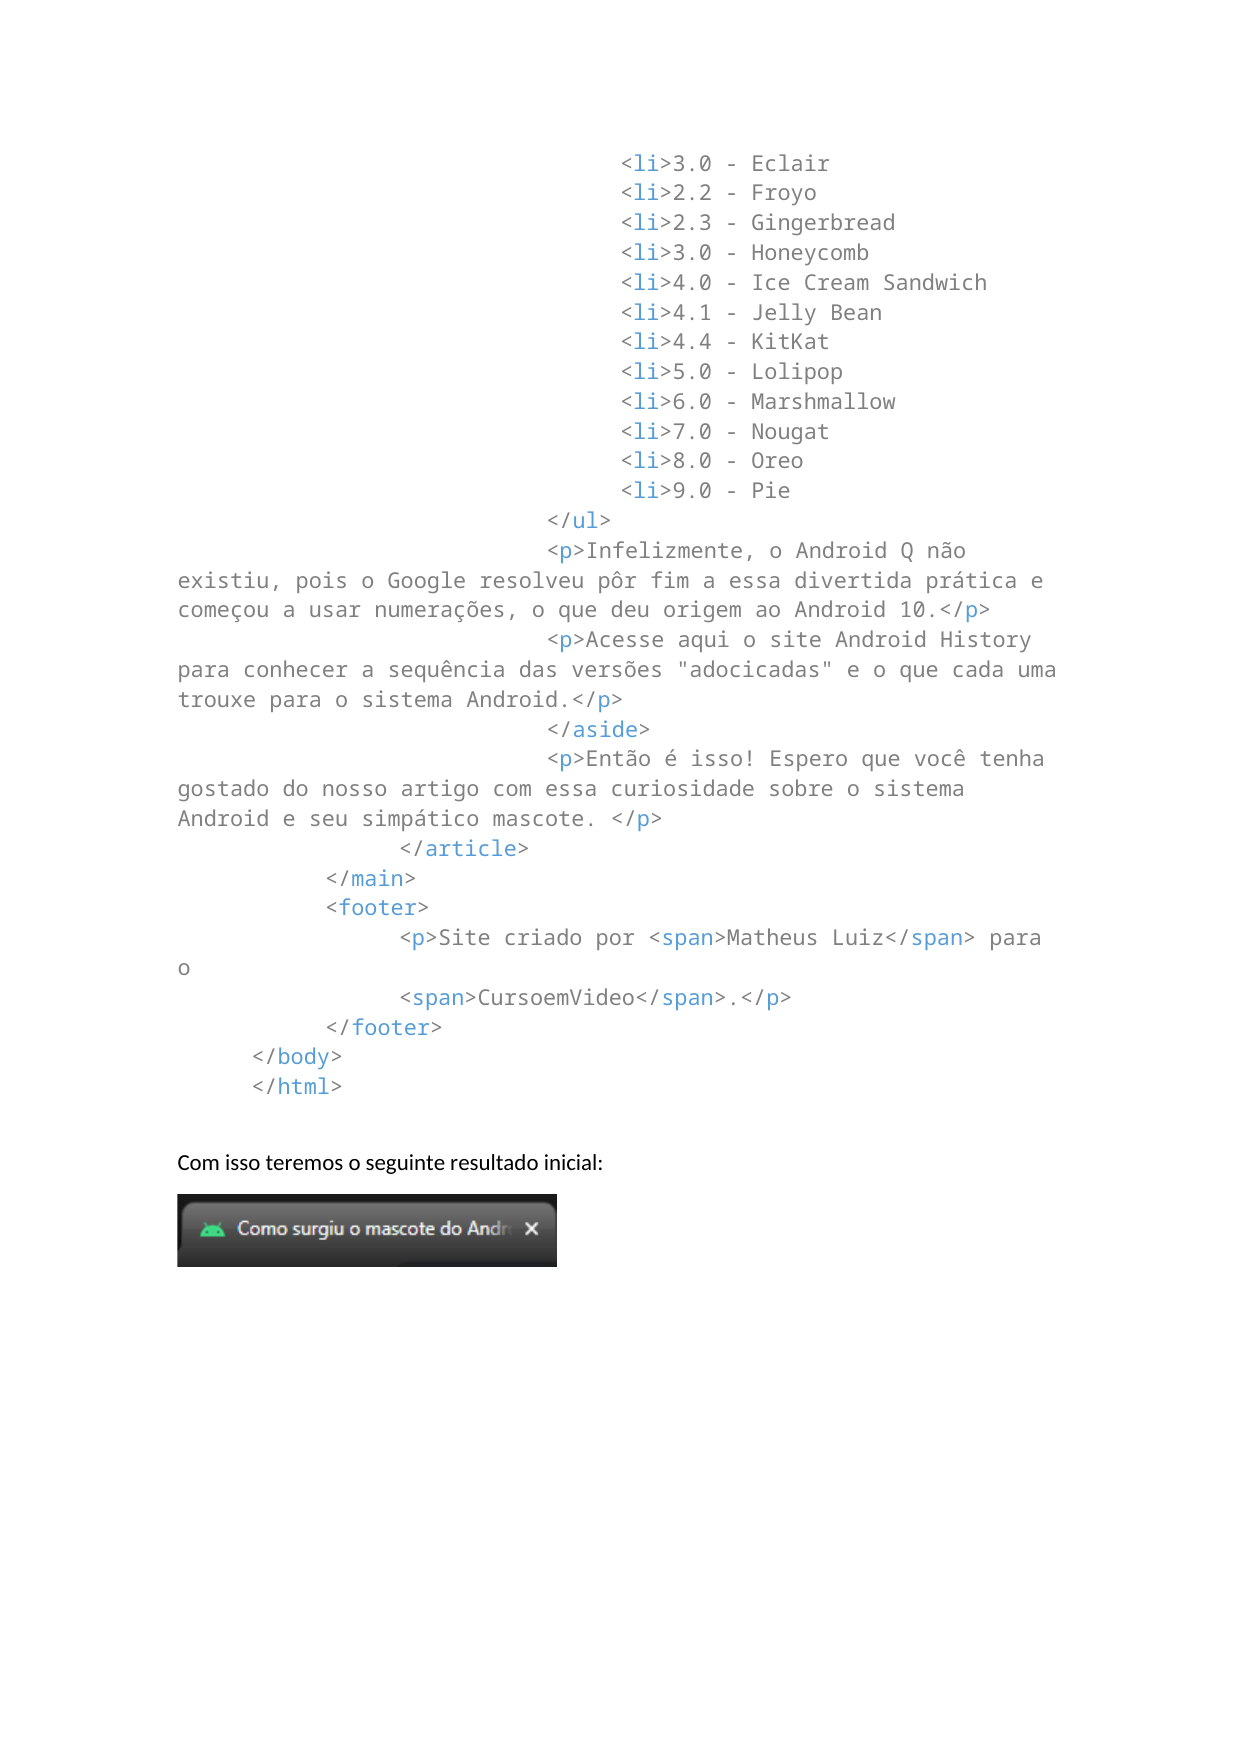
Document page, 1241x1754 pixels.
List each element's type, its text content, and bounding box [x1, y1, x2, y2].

text </main> [177, 863, 1063, 892]
text <p>Infelizmente, o Android Q não existiu, pois o Google resolveu pôr fim a essa divertida prática e começou a usar numerações, o que deu origem ao Android 10.</p> [177, 535, 1063, 624]
text <li>3.0 - Honeycomb [177, 237, 1063, 267]
text <li>2.3 - Gingerbread [177, 207, 1063, 237]
text <li>3.0 - Eclair [177, 148, 1063, 177]
text <p>Acesse aqui o site Android History para conhecer a sequência das versões "adocicadas" e o que cada uma trouxe para o sistema Android.</p> [177, 624, 1063, 714]
text <li>4.4 - KitKat [177, 326, 1063, 356]
text </html> [177, 1071, 1063, 1101]
text <li>4.0 - Ice Cream Sandwich [177, 267, 1063, 297]
text <li>4.1 - Jelly Bean [177, 297, 1063, 326]
text </article> [177, 833, 1063, 863]
text <li>5.0 - Lolipop [177, 356, 1063, 386]
text <li>2.2 - Froyo [177, 177, 1063, 207]
text <li>8.0 - Oreo [177, 446, 1063, 475]
text </aside> [177, 714, 1063, 743]
text <p>Então é isso! Espero que você tenha gostado do nosso artigo com essa curiosidade sobre o sistema Android e seu simpático mascote. </p> [177, 743, 1063, 833]
text Com isso teremos o seguinte resultado inicial: [177, 1148, 1063, 1176]
text <span>CursoemVideo</span>.</p> [325, 982, 1063, 1012]
text <footer> [177, 892, 1063, 922]
text </body> [251, 1041, 1063, 1071]
text <li>6.0 - Marshmallow [177, 386, 1063, 416]
text </ul> [177, 505, 1063, 535]
picture [177, 1194, 557, 1267]
text <li>9.0 - Pie [177, 475, 1063, 505]
text </footer> [177, 1012, 1063, 1041]
text <li>7.0 - Nougat [177, 416, 1063, 446]
text <p>Site criado por <span>Matheus Luiz</span> para o [177, 922, 1063, 982]
